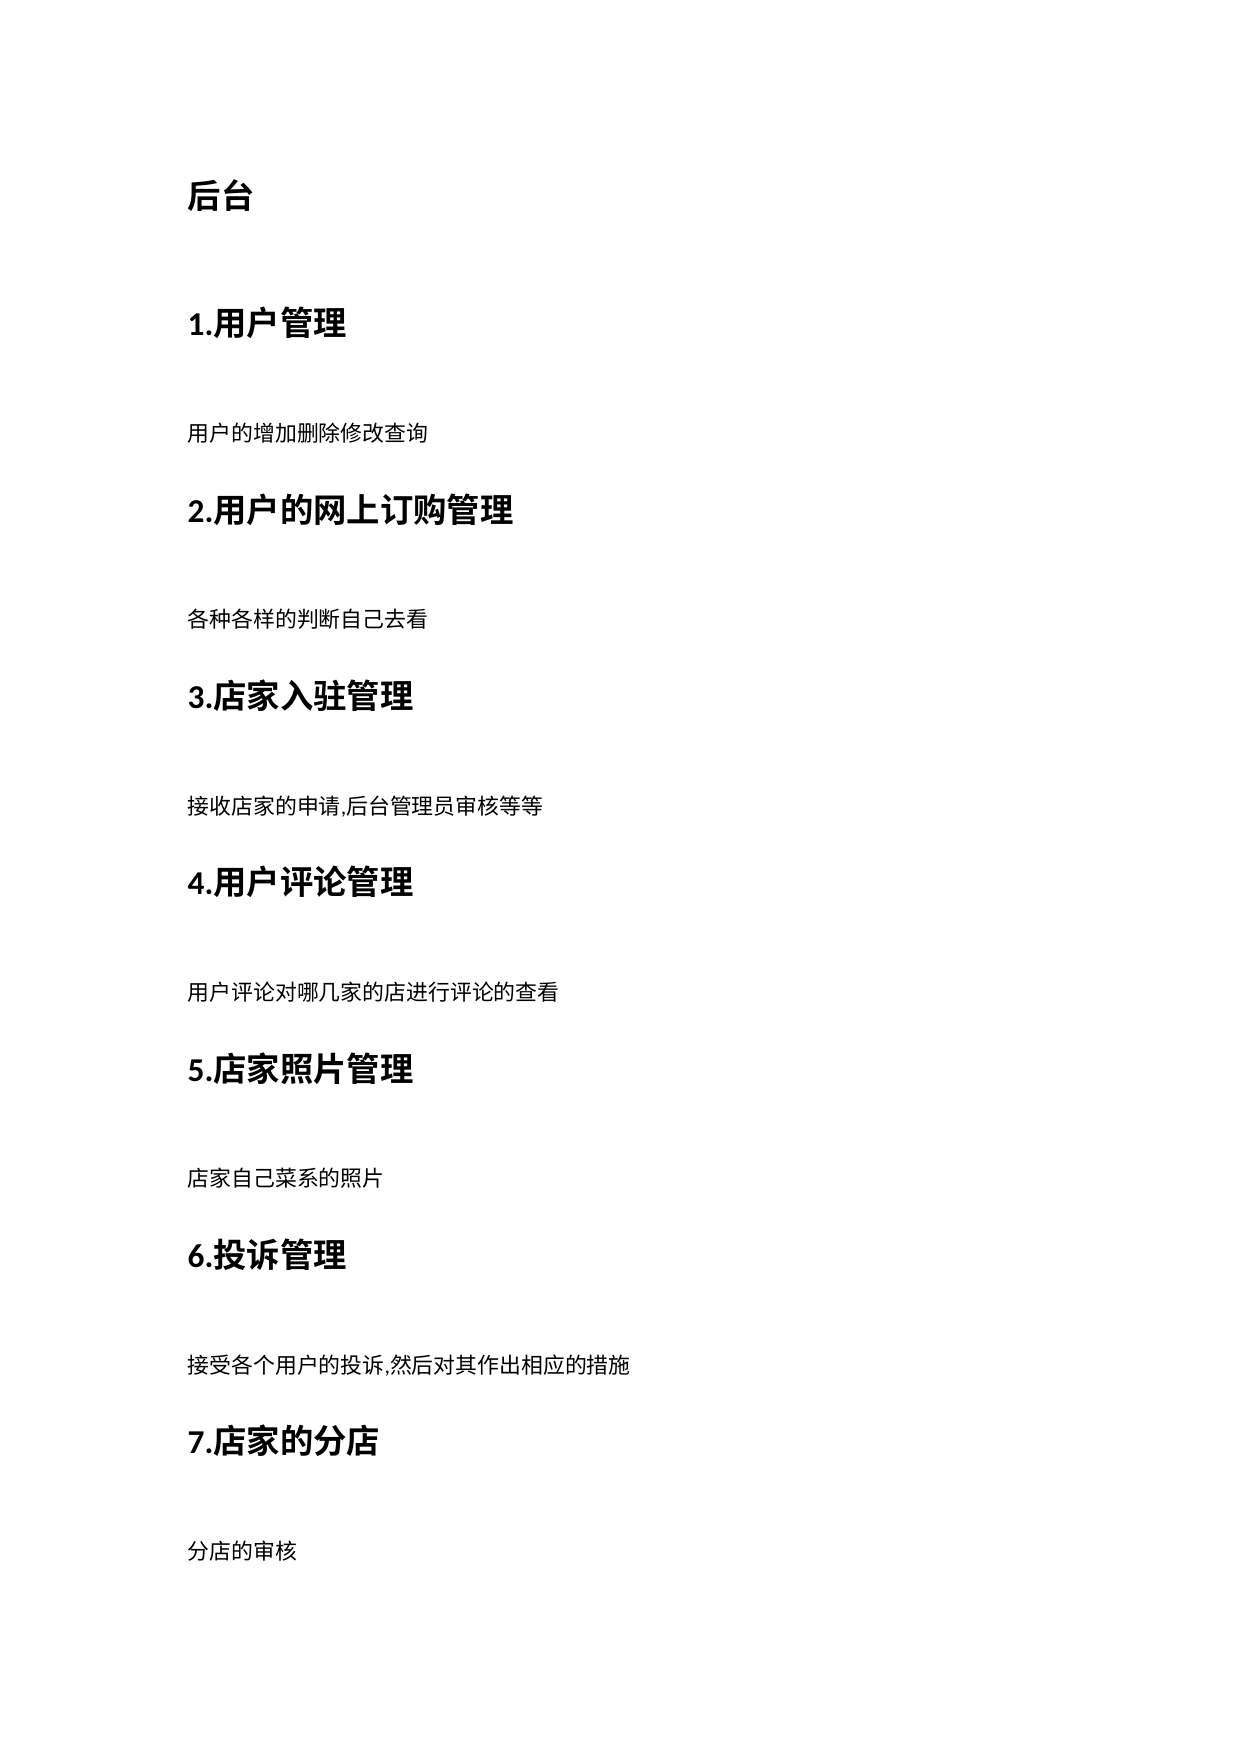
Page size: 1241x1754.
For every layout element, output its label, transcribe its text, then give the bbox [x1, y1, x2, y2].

subtitle 后台 [187, 162, 1053, 227]
list 用户的增加删除修改查询 [187, 416, 1053, 448]
subtitle 用户评论管理 [187, 848, 1053, 913]
subtitle 店家照片管理 [187, 1034, 1053, 1099]
list 接受各个用户的投诉,然后对其作出相应的措施 [187, 1347, 1053, 1380]
subtitle 店家入驻管理 [187, 661, 1053, 726]
list 分店的审核 [187, 1534, 1053, 1566]
subtitle 店家的分店 [187, 1407, 1053, 1472]
subtitle 用户管理 [187, 289, 1053, 354]
list 接收店家的申请,后台管理员审核等等 [187, 788, 1053, 821]
list 用户评论对哪几家的店进行评论的查看 [187, 974, 1053, 1007]
subtitle 投诉管理 [187, 1221, 1053, 1286]
subtitle 2.用户的网上订购管理 [187, 475, 1053, 540]
text 各种各样的判断自己去看 [187, 602, 1053, 634]
text 店家自己菜系的照片 [187, 1161, 1053, 1193]
